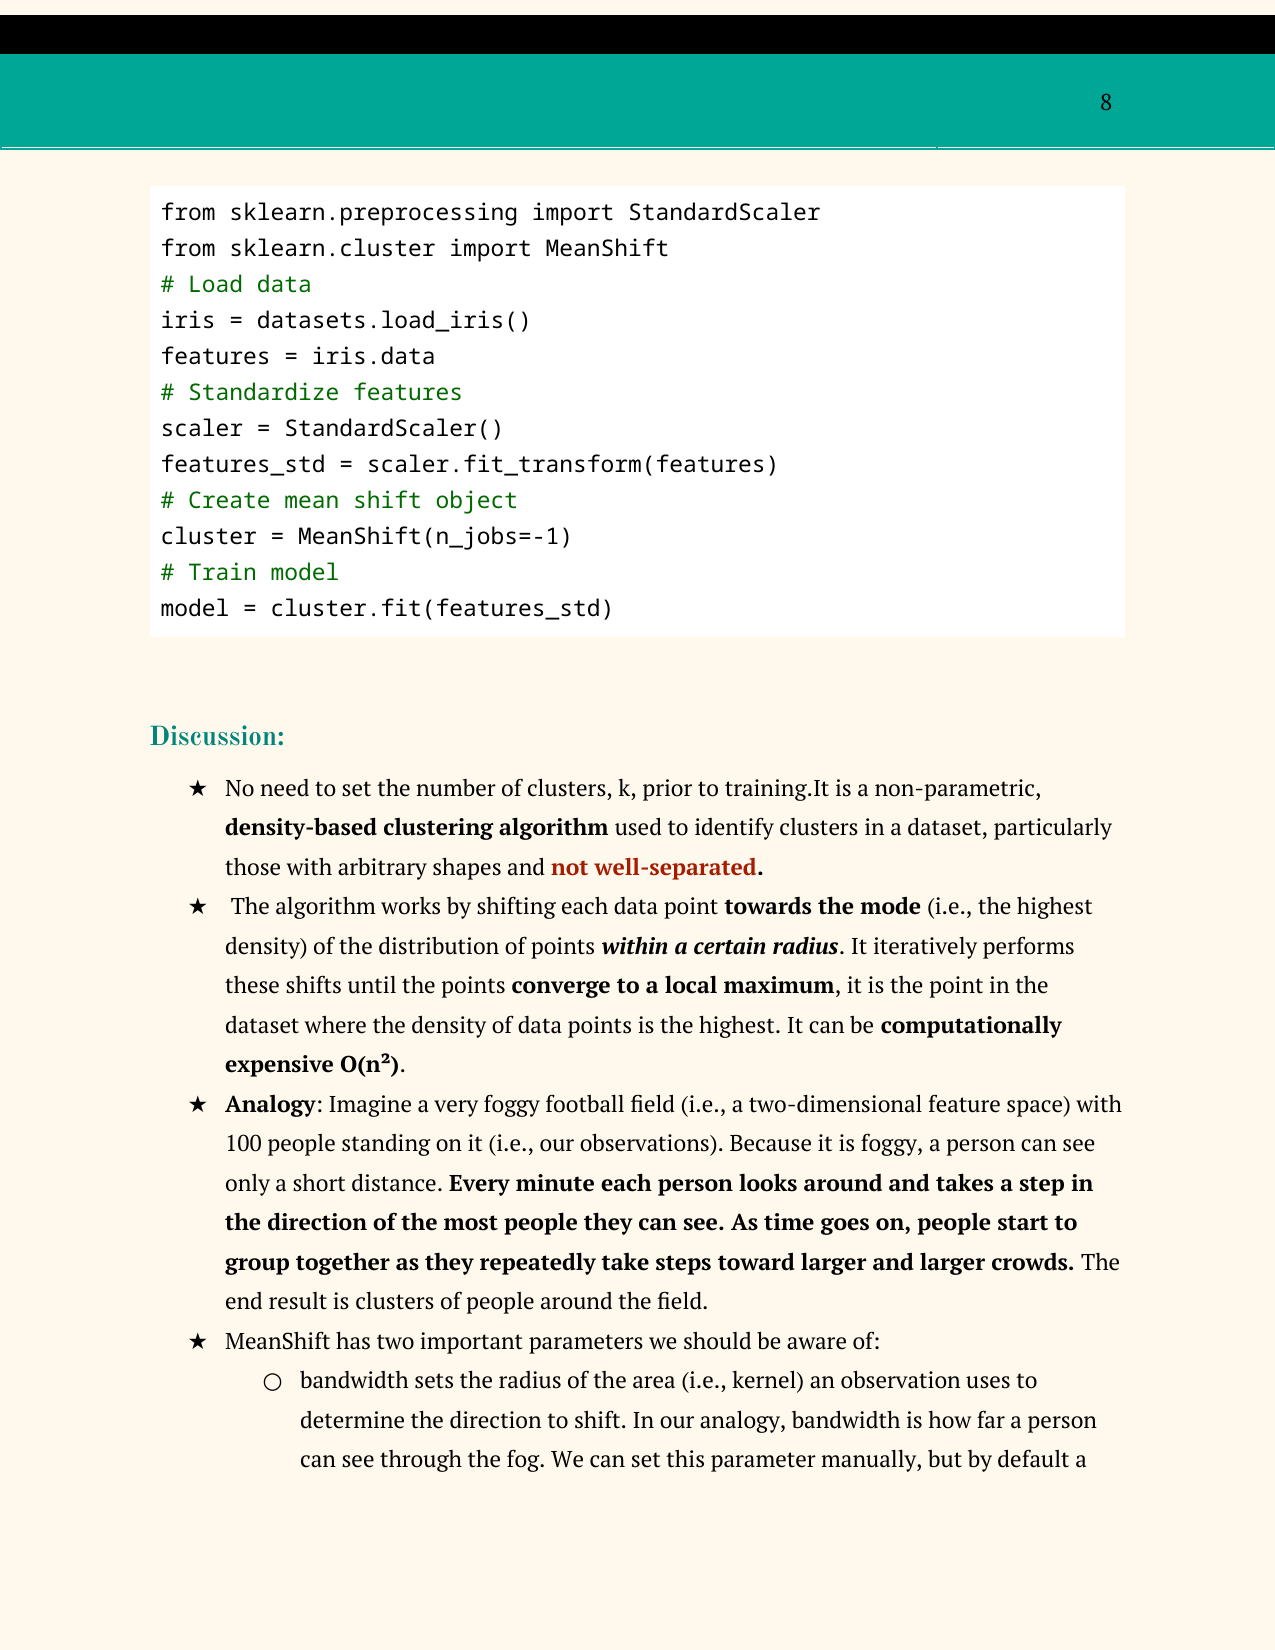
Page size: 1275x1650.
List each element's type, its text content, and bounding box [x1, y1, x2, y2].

subtitle Discussion: [148, 718, 1044, 752]
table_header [150, 186, 1125, 637]
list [262, 1365, 1127, 1474]
list No need to set the number of clusters, k, prior to training.It is a non-parametric, density-based clustering algorithm used to identify clusters in a dataset, particularly those with arbitrary shapes and not well-separated. [187, 772, 1127, 882]
list MeanShift has two important parameters we should be aware of: [187, 1325, 1127, 1356]
list The algorithm works by shifting each data point towards the mode (i.e., the highest density) of the distribution of points within a certain radius. It iteratively performs these shifts until the points converge to a local maximum, it is the point in the dataset where the density of data points is the highest. It can be computationally expensive O(n²). [187, 891, 1127, 1079]
list Analogy: Imagine a very foggy football field (i.e., a two-dimensional feature space) with 100 people standing on it (i.e., our observations). Because it is foggy, a person can see only a short distance. Every minute each person looks around and takes a step in the direction of the most people they can see. As time goes on, people start to group together as they repeatedly take steps toward larger and larger crowds. The end result is clusters of people around the field. [187, 1088, 1127, 1316]
